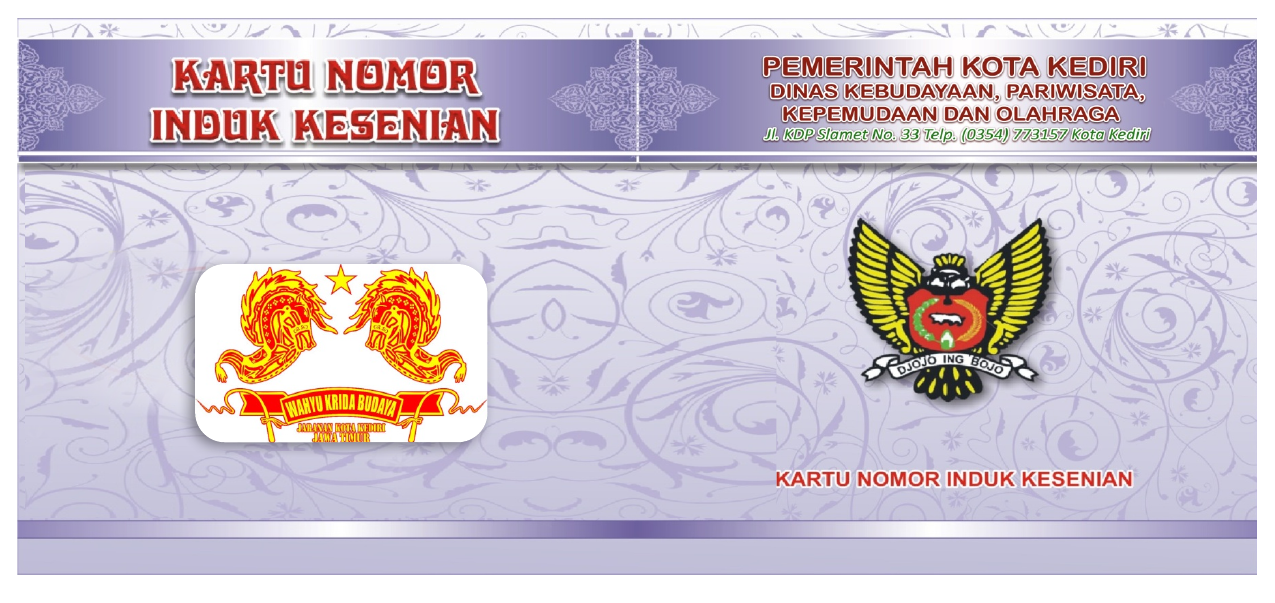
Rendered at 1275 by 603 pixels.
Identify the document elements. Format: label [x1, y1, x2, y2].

picture [17, 18, 1257, 575]
